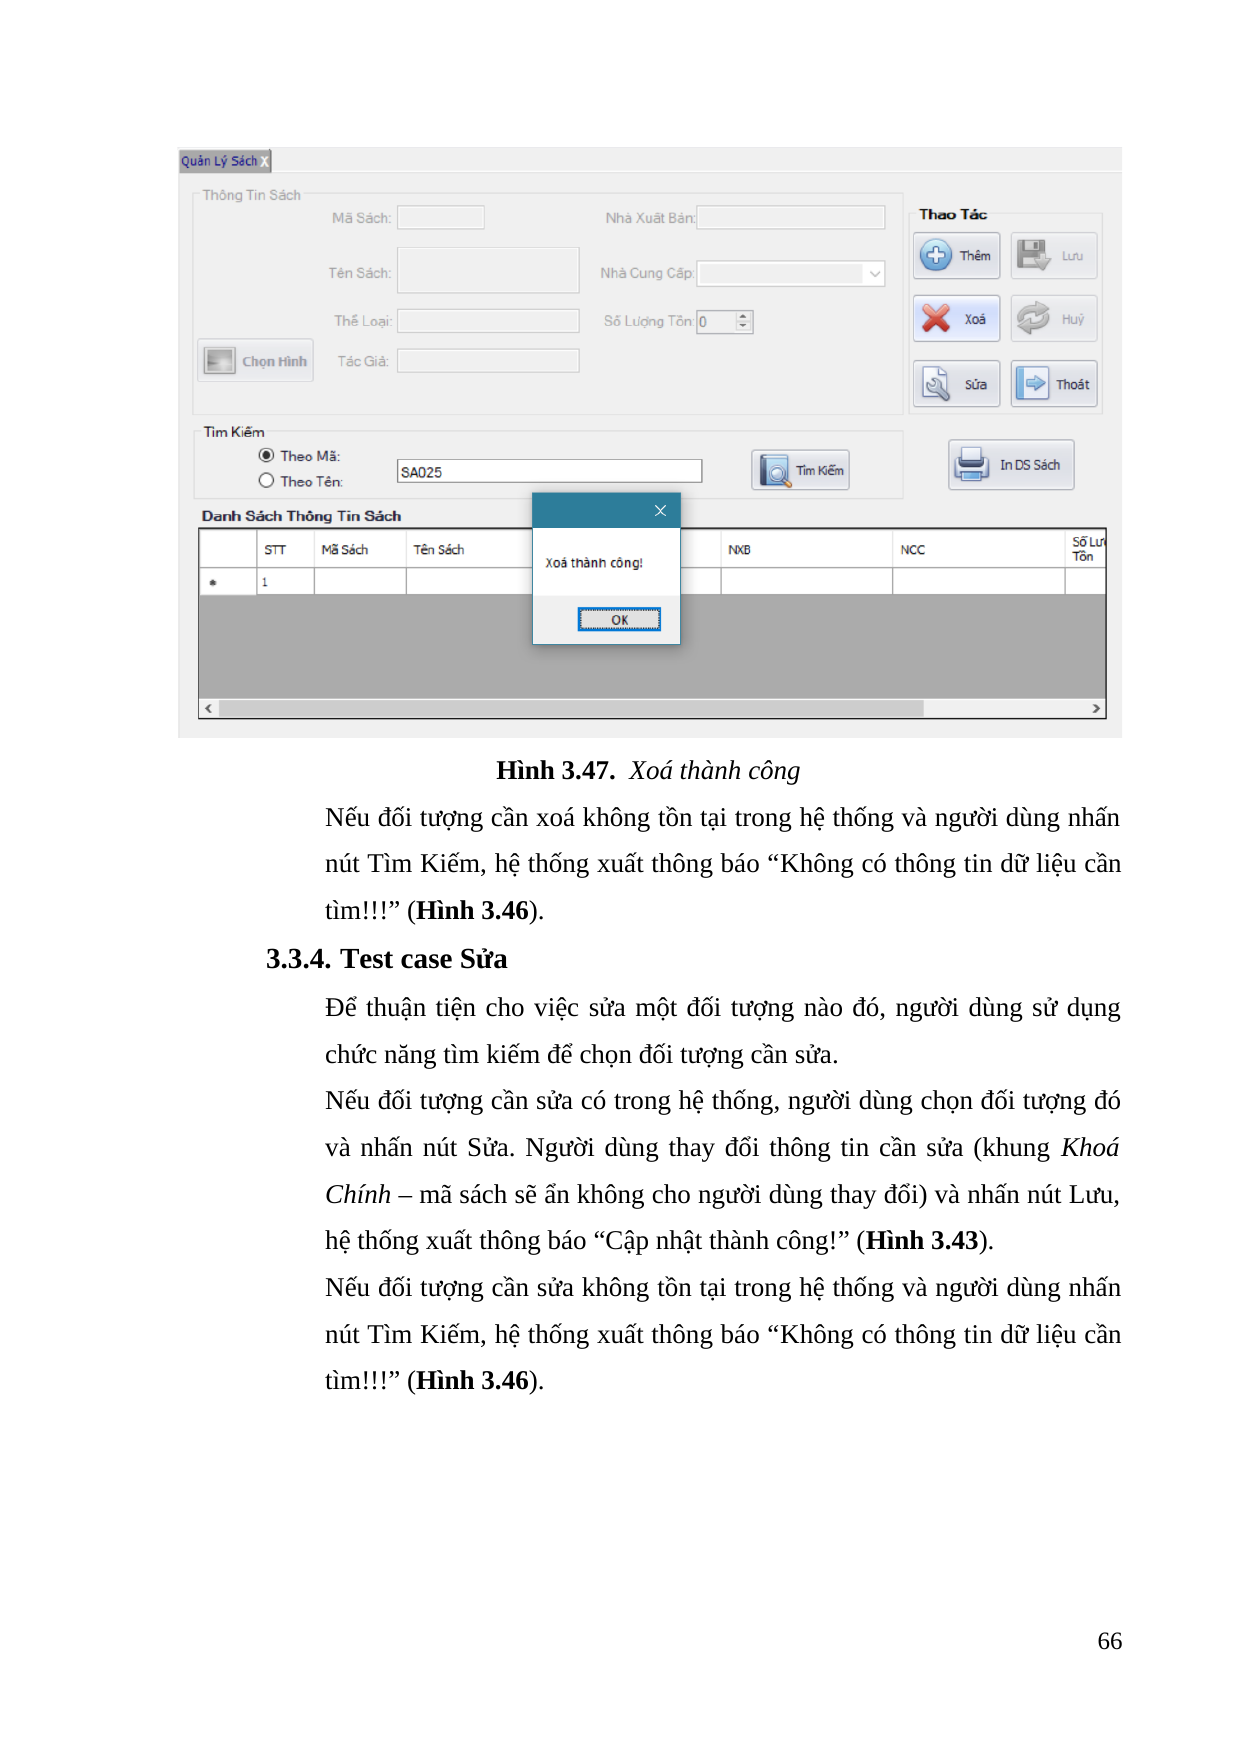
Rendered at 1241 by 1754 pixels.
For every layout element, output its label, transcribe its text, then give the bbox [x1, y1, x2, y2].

list Hình 3.47. Xoá thành công [177, 754, 1122, 785]
text Để thuận tiện cho việc sửa một đối tượng nào đó, người dùng sử dụng chức năng tìm kiếm để chọn đối tượng cần sửa. [325, 991, 1122, 1069]
list Test case Sửa [266, 941, 1122, 974]
text Nếu đối tượng cần sửa có trong hệ thống, người dùng chọn đối tượng đó và nhấn nút Sửa. Người dùng thay đổi thông tin cần sửa (khung Khoá Chính – mã sách sẽ ẩn không cho người dùng thay đổi) và nhấn nút Lưu, hệ thống xuất thông báo “Cập nhật thành công!” (Hình 3.43). [325, 1084, 1122, 1256]
text Nếu đối tượng cần xoá không tồn tại trong hệ thống và người dùng nhấn nút Tìm Kiếm, hệ thống xuất thông báo “Không có thông tin dữ liệu cần tìm!!!” (Hình 3.46). [325, 801, 1122, 925]
text Nếu đối tượng cần sửa không tồn tại trong hệ thống và người dùng nhấn nút Tìm Kiếm, hệ thống xuất thông báo “Không có thông tin dữ liệu cần tìm!!!” (Hình 3.46). [325, 1271, 1122, 1396]
